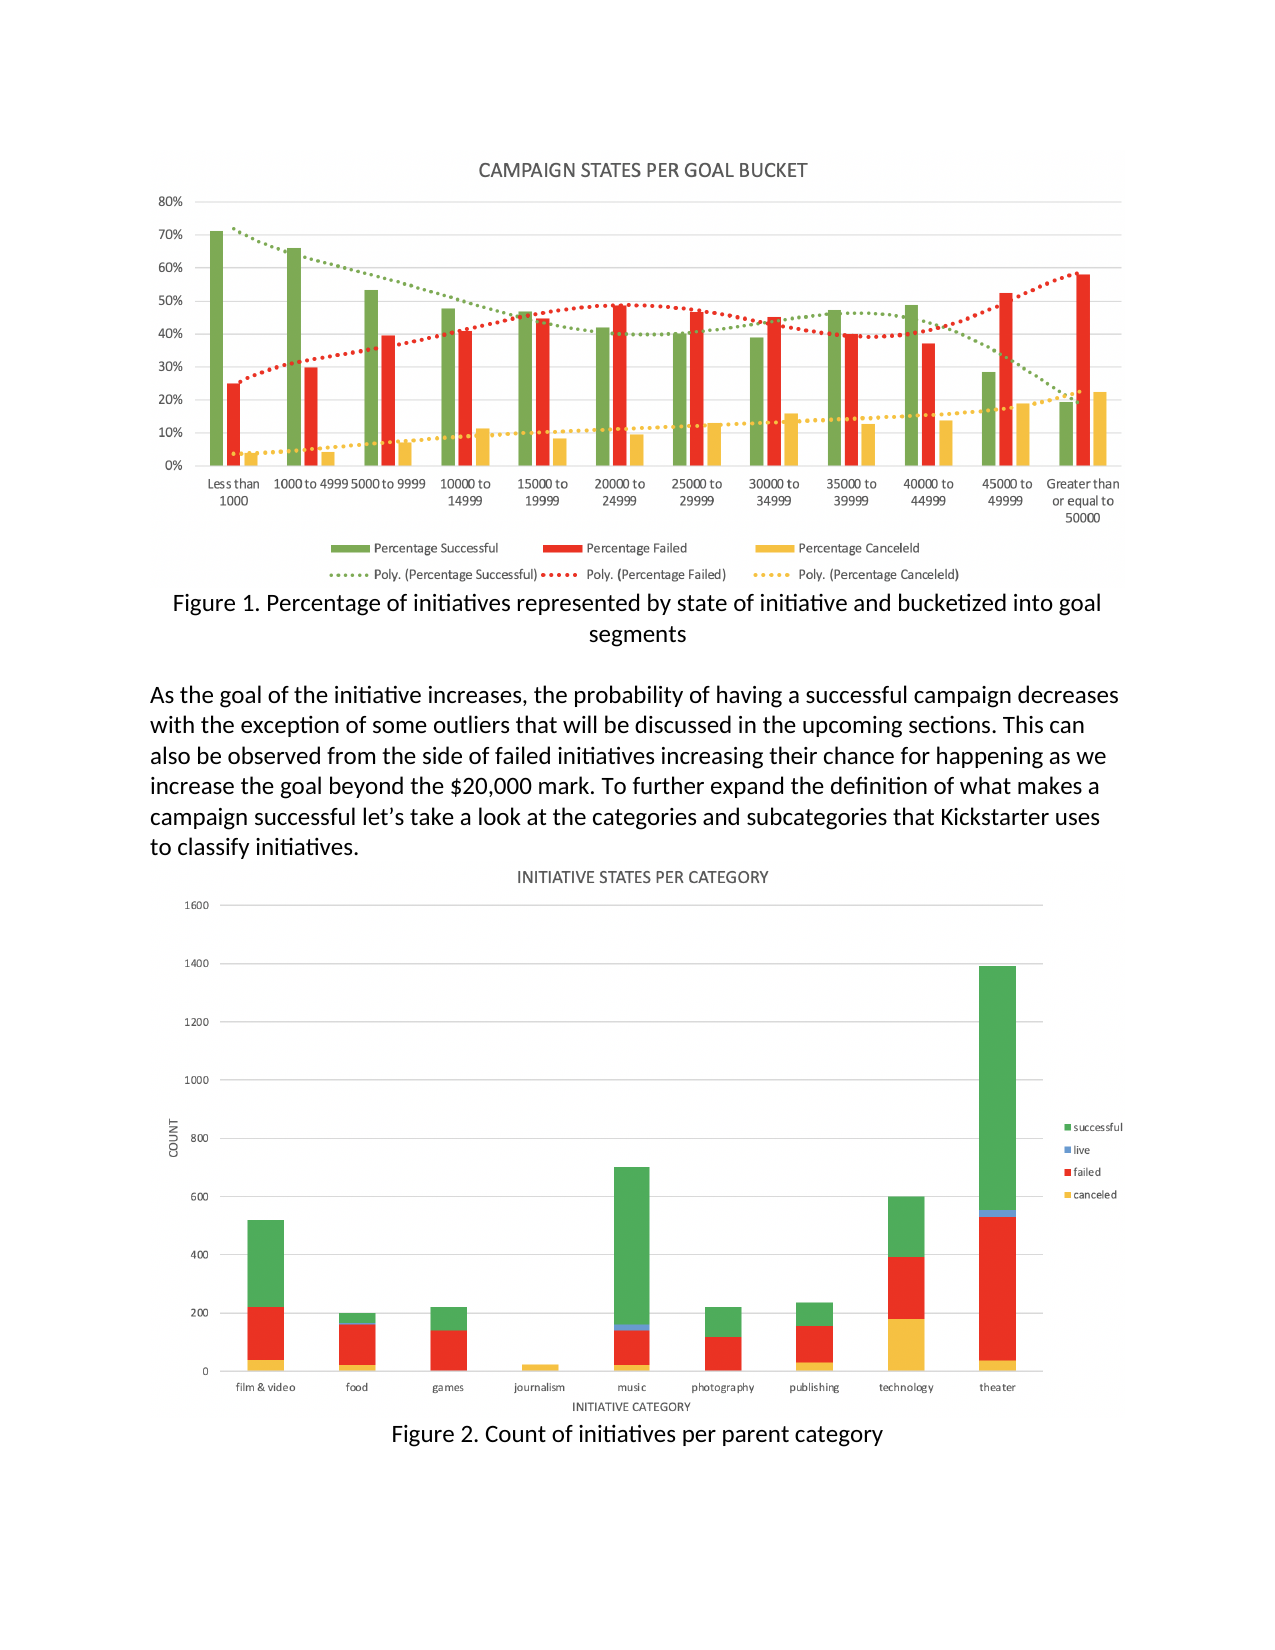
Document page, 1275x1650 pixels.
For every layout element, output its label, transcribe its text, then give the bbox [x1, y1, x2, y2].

text Figure 1. Percentage of initiatives represented by state of initiative and bucketized into goal segments [150, 588, 1125, 648]
picture [150, 150, 1125, 588]
text Figure 2. Count of initiatives per parent category [150, 1418, 1125, 1448]
text As the goal of the initiative increases, the probability of having a successful campaign decreases with the exception of some outliers that will be discussed in the upcoming sections. This can also be observed from the side of failed initiatives increasing their chance for happening as we increase the goal beyond the $20,000 mark. To further expand the definition of what makes a campaign successful let’s take a look at the categories and subcategories that Kickstarter uses to classify initiatives. [150, 679, 1125, 861]
picture [150, 861, 1125, 1418]
